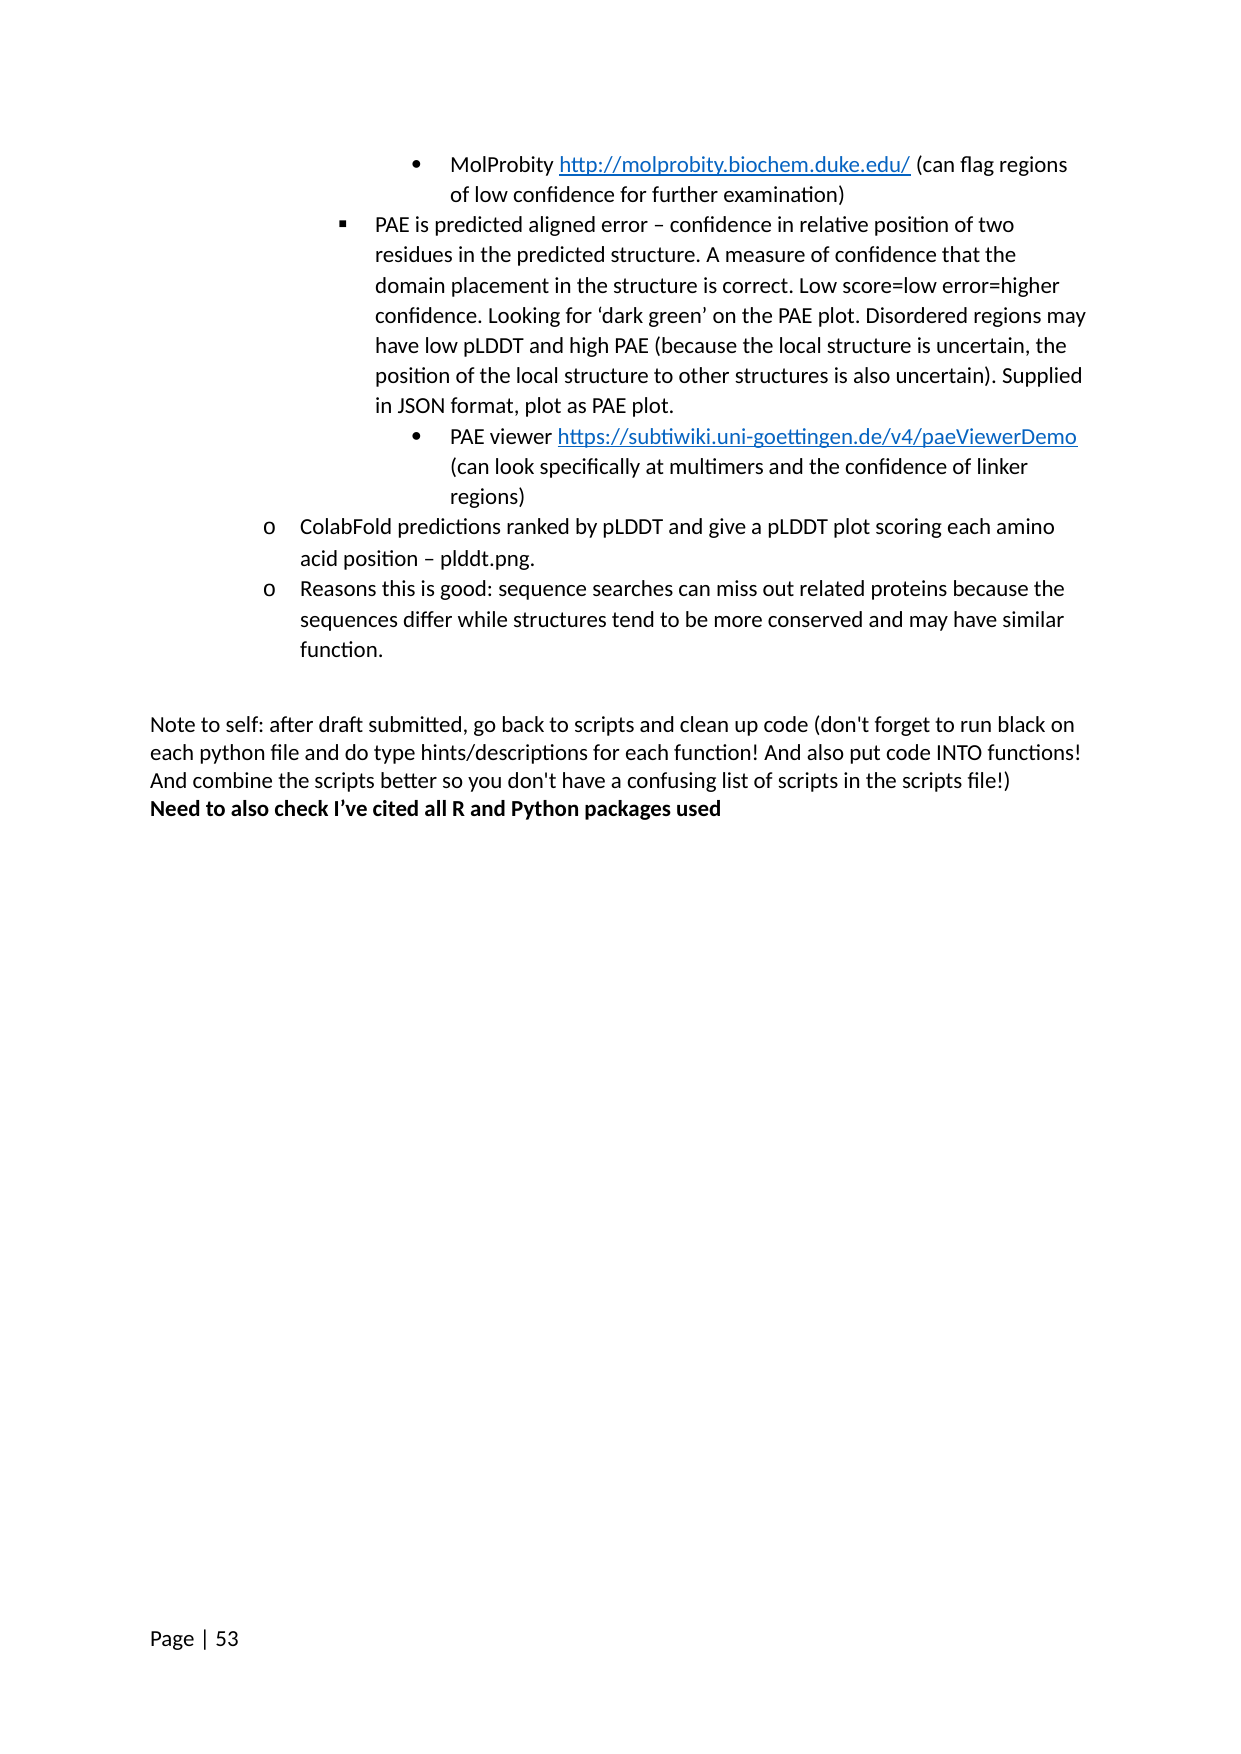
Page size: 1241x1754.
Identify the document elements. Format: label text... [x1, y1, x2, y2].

list Reasons this is good: sequence searches can miss out related proteins because the sequences differ while structures tend to be more conserved and may have similar function. [262, 574, 1090, 664]
text Note to self: after draft submitted, go back to scripts and clean up code (don't forget to run black on each python file and do type hints/descriptions for each function! And also put code INTO functions! And combine the scripts better so you don't have a confusing list of scripts in the scripts file!) [150, 711, 1090, 794]
list MolProbity http://molprobity.biochem.duke.edu/ (can flag regions of low confidence for further examination) [412, 150, 1090, 208]
list ColabFold predictions ranked by pLDDT and give a pLDDT plot scoring each amino acid position – plddt.png. [262, 512, 1090, 572]
text Need to also check I’ve cited all R and Python packages used [150, 794, 1090, 823]
list PAE is predicted aligned error – confidence in relative position of two residues in the predicted structure. A measure of confidence that the domain placement in the structure is correct. Low score=low error=higher confidence. Looking for ‘dark green’ on the PAE plot. Disordered regions may have low pLDDT and high PAE (because the local structure is uncertain, the position of the local structure to other structures is also uncertain). Supplied in JSON format, plot as PAE plot. [337, 210, 1090, 420]
list PAE viewer https://subtiwiki.uni-goettingen.de/v4/paeViewerDemo (can look specifically at multimers and the confidence of linker regions) [412, 422, 1090, 510]
